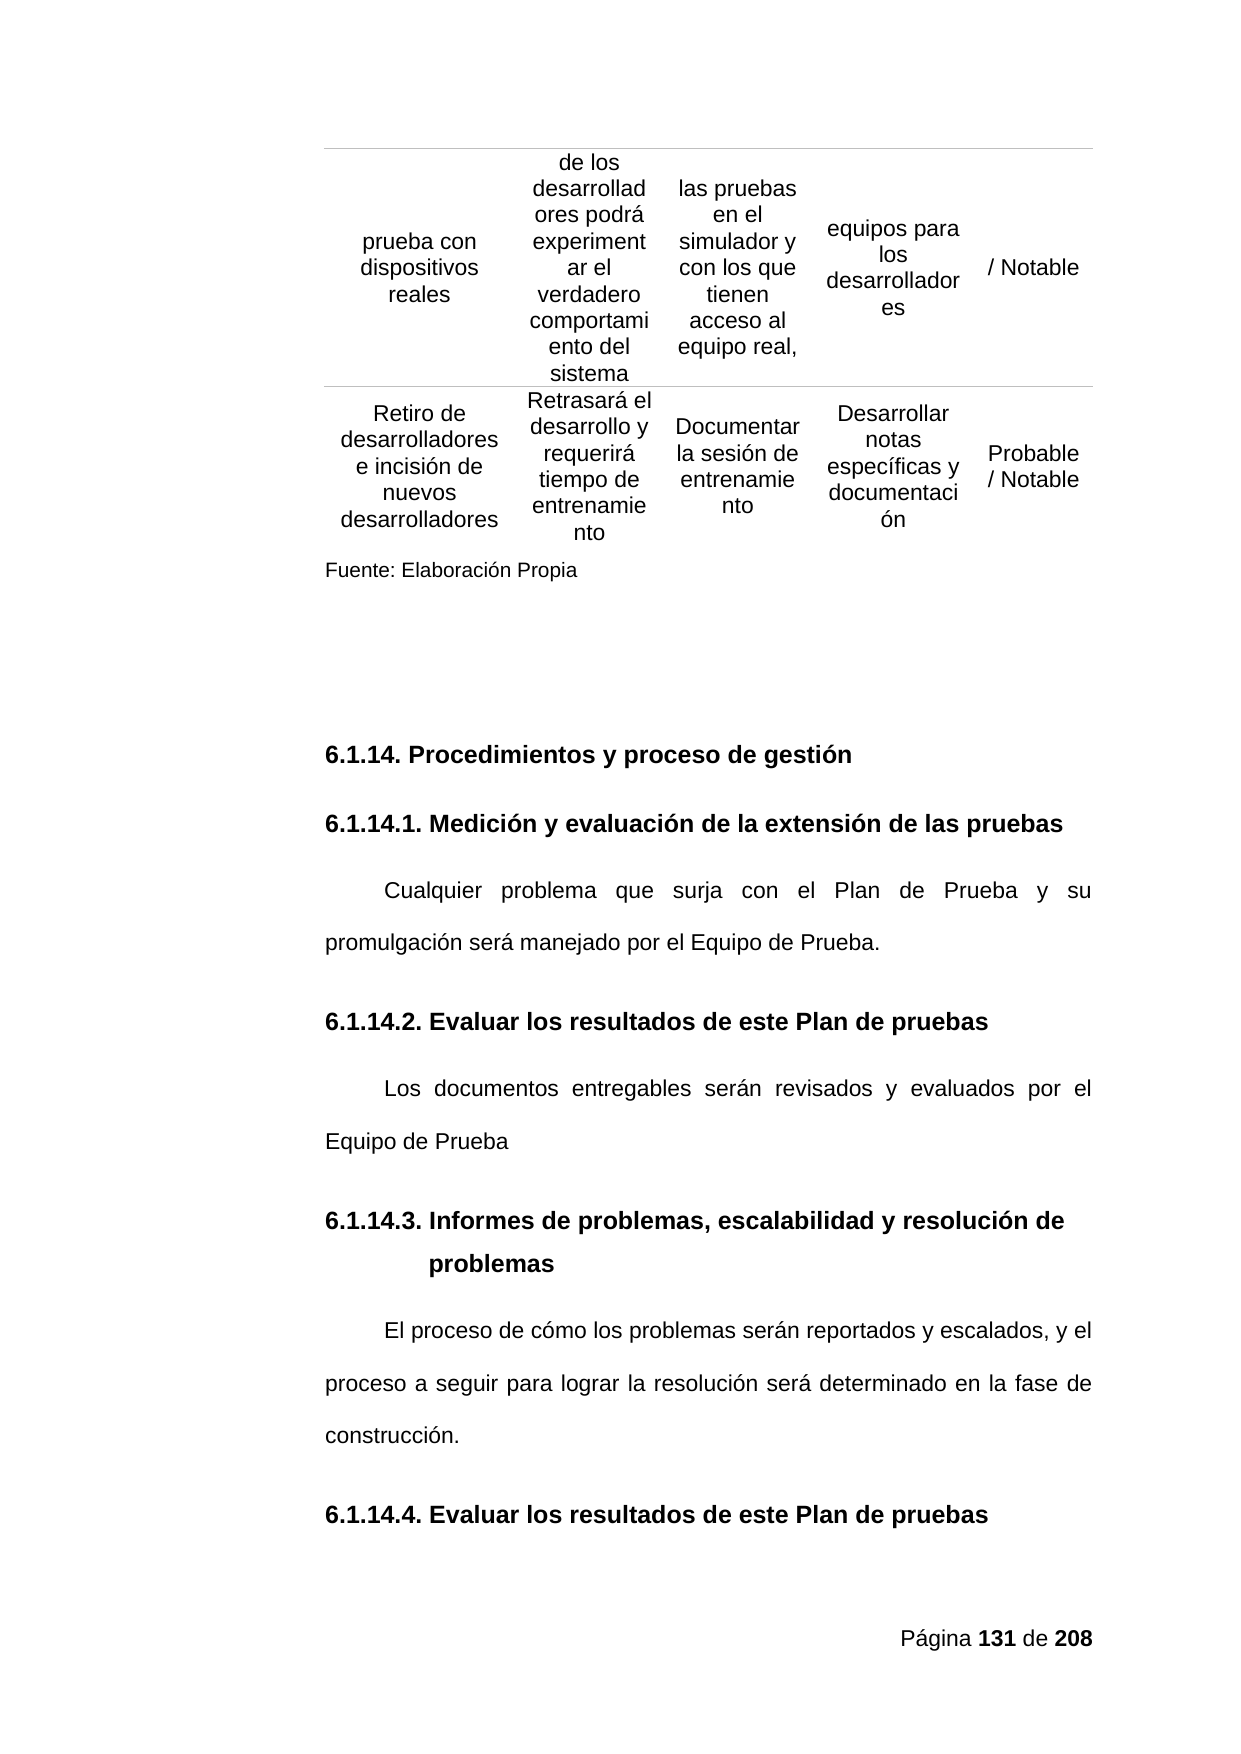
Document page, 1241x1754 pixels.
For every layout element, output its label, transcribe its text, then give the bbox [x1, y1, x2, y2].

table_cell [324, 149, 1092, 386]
text 6.1.14.2. Evaluar los resultados de este Plan de pruebas [251, 1007, 1092, 1036]
text Cualquier problema que surja con el Plan de Prueba y su promulgación será manejado por el Equipo de Prueba. [325, 877, 1092, 956]
text Fuente: Elaboración Propia [251, 558, 1092, 582]
text 6.1.14.3. Informes de problemas, escalabilidad y resolución de problemas [325, 1206, 1092, 1277]
text Los documentos entregables serán revisados y evaluados por el Equipo de Prueba [325, 1075, 1092, 1154]
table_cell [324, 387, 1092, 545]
text El proceso de cómo los problemas serán reportados y escalados, y el proceso a seguir para lograr la resolución será determinado en la fase de construcción. [325, 1317, 1092, 1449]
text 6.1.14.1. Medición y evaluación de la extensión de las pruebas [251, 808, 1092, 837]
text 6.1.14. Procedimientos y proceso de gestión [251, 740, 1092, 769]
text 6.1.14.4. Evaluar los resultados de este Plan de pruebas [251, 1500, 1092, 1529]
